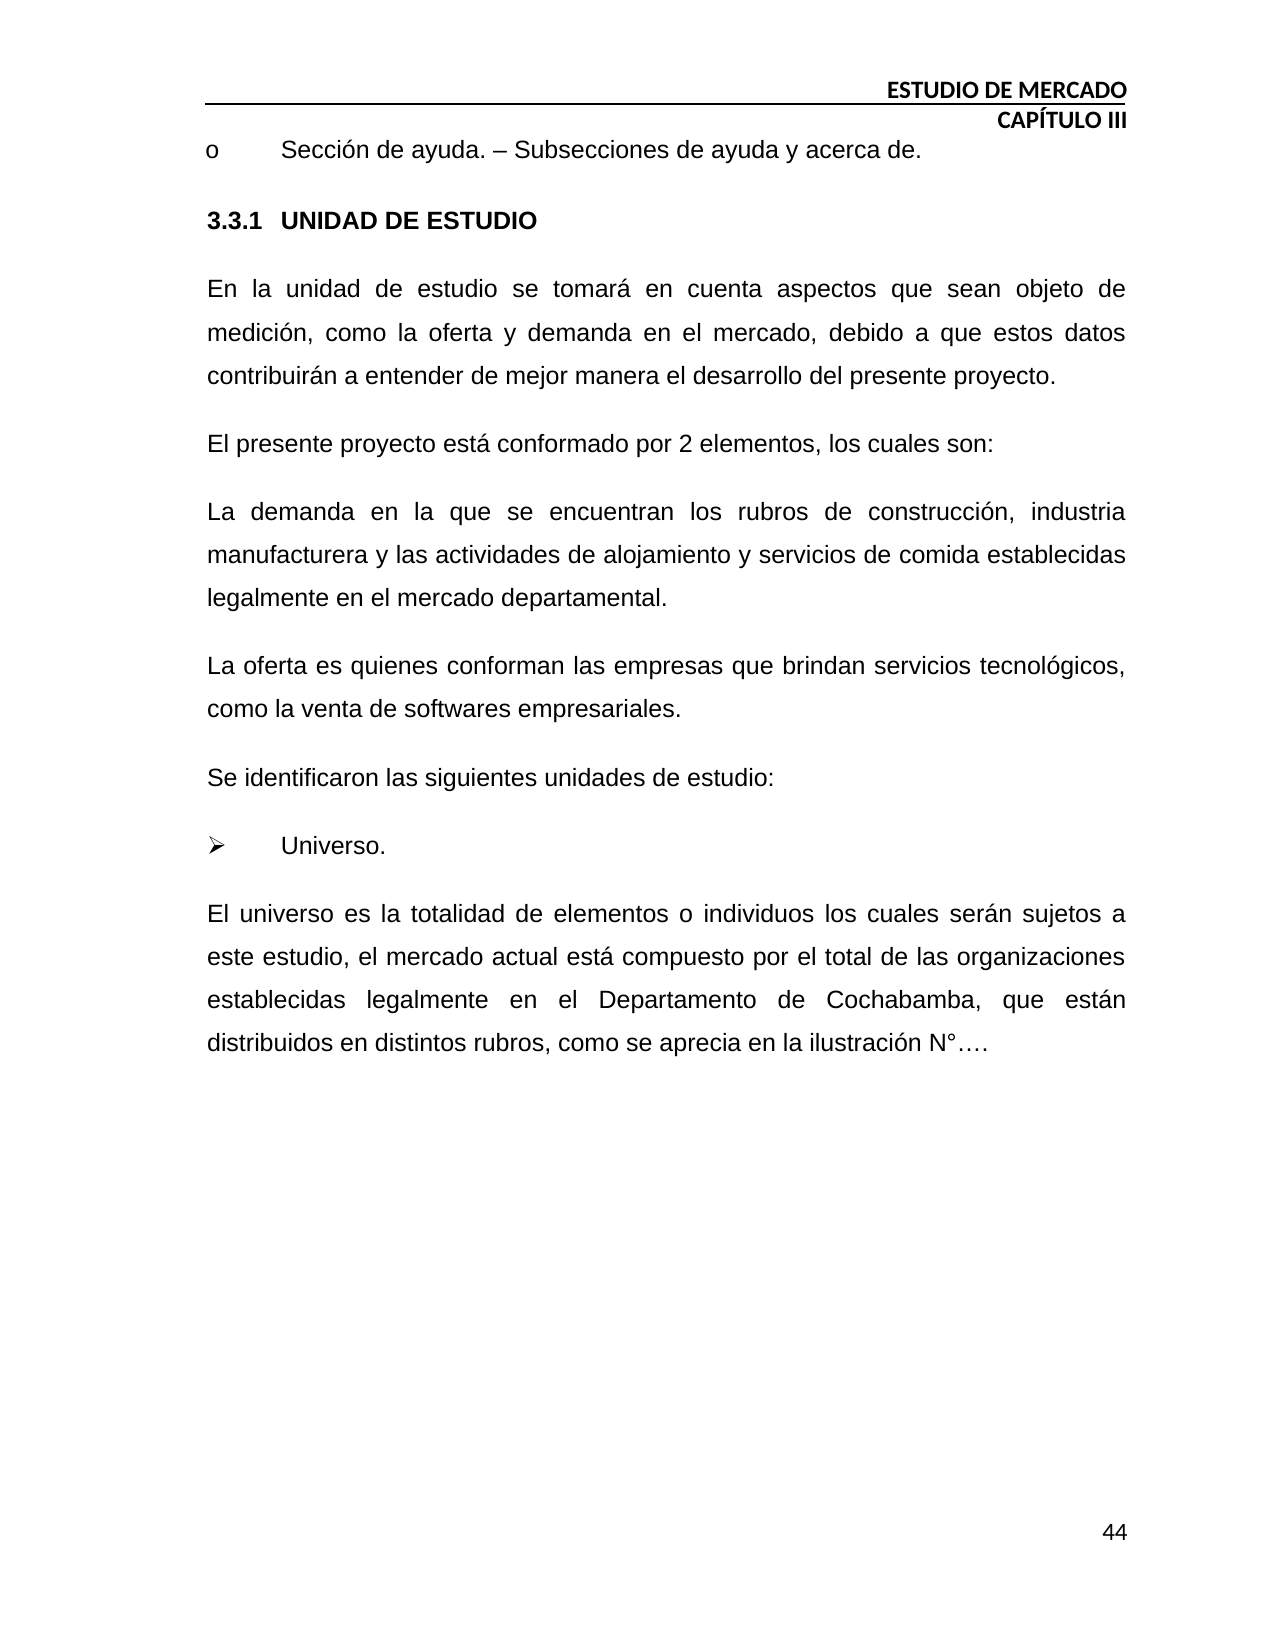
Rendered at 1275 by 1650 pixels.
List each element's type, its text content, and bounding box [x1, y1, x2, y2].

text El universo es la totalidad de elementos o individuos los cuales serán sujetos a este estudio, el mercado actual está compuesto por el total de las organizaciones establecidas legalmente en el Departamento de Cochabamba, que están distribuidos en distintos rubros, como se aprecia en la ilustración N°…. [207, 899, 1127, 1057]
list Sección de ayuda. – Subsecciones de ayuda y acerca de. [204, 135, 1127, 166]
text El presente proyecto está conformado por 2 elementos, los cuales son: [207, 429, 1127, 457]
text Se identificaron las siguientes unidades de estudio: [207, 762, 1127, 791]
text La demanda en la que se encuentran los rubros de construcción, industria manufacturera y las actividades de alojamiento y servicios de comida establecidas legalmente en el mercado departamental. [207, 497, 1127, 612]
list UNIDAD DE ESTUDIO [207, 206, 1127, 235]
list Universo. [207, 831, 1127, 859]
text La oferta es quienes conforman las empresas que brindan servicios tecnológicos, como la venta de softwares empresariales. [207, 651, 1127, 723]
text En la unidad de estudio se tomará en cuenta aspectos que sean objeto de medición, como la oferta y demanda en el mercado, debido a que estos datos contribuirán a entender de mejor manera el desarrollo del presente proyecto. [207, 274, 1127, 389]
